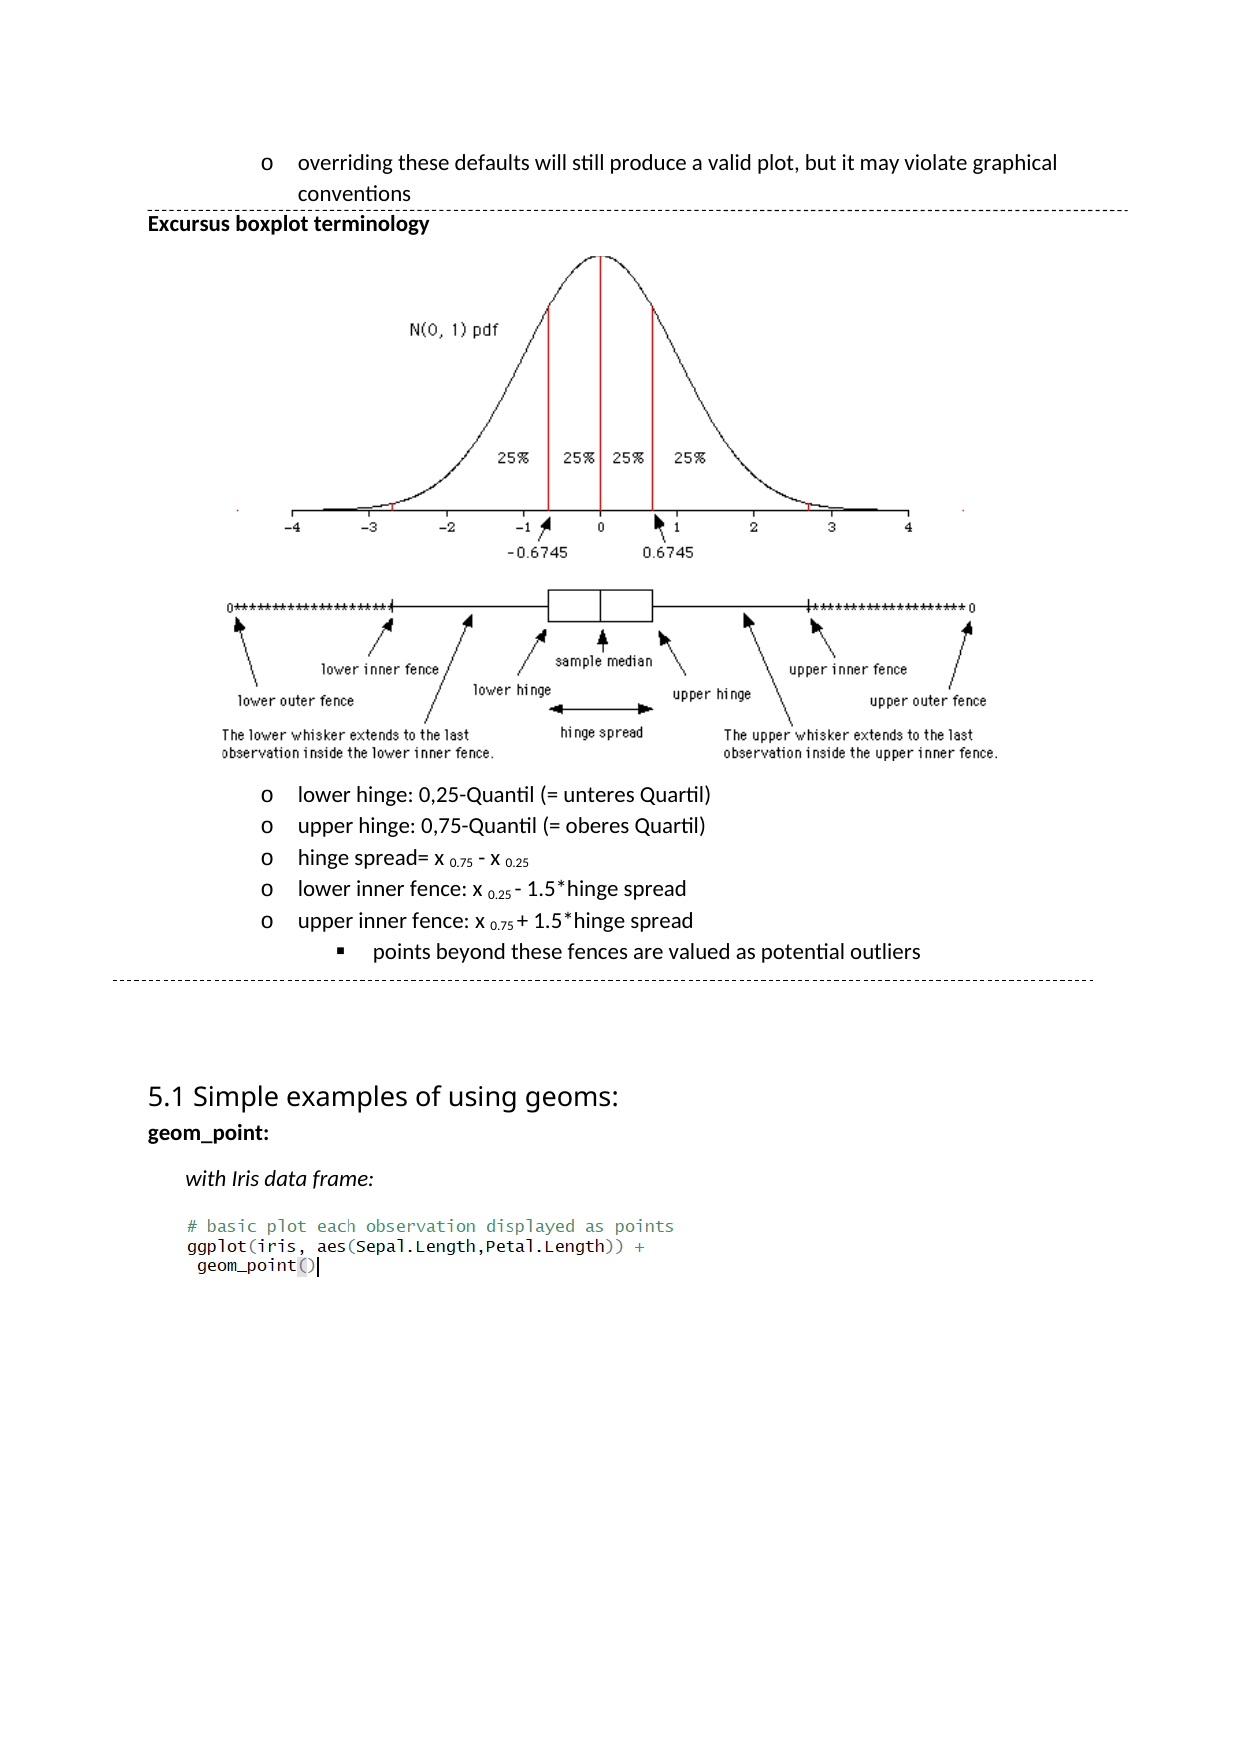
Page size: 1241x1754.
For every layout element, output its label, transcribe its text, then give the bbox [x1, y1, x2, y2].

list upper hinge: 0,75-Quantil (= oberes Quartil) [260, 811, 1093, 841]
list lower hinge: 0,25-Quantil (= unteres Quartil) [260, 780, 1093, 809]
list hinge spread= x 0.75 - x 0.25 [260, 843, 1093, 872]
list lower inner fence: x 0.25 - 1.5*hinge spread [260, 874, 1093, 903]
list points beyond these fences are valued as potential outliers [335, 937, 1093, 965]
text with Iris data frame: [185, 1164, 1093, 1192]
text geom_point: [148, 1118, 1093, 1146]
subtitle 5.1 Simple examples of using geoms: [148, 1078, 1093, 1115]
picture [222, 256, 997, 761]
list Excursus boxplot terminology [148, 209, 1093, 237]
list upper inner fence: x 0.75 + 1.5*hinge spread [260, 906, 1093, 935]
list overriding these defaults will still produce a valid plot, but it may violate graphical conventions [260, 148, 1093, 207]
picture [185, 1211, 677, 1286]
